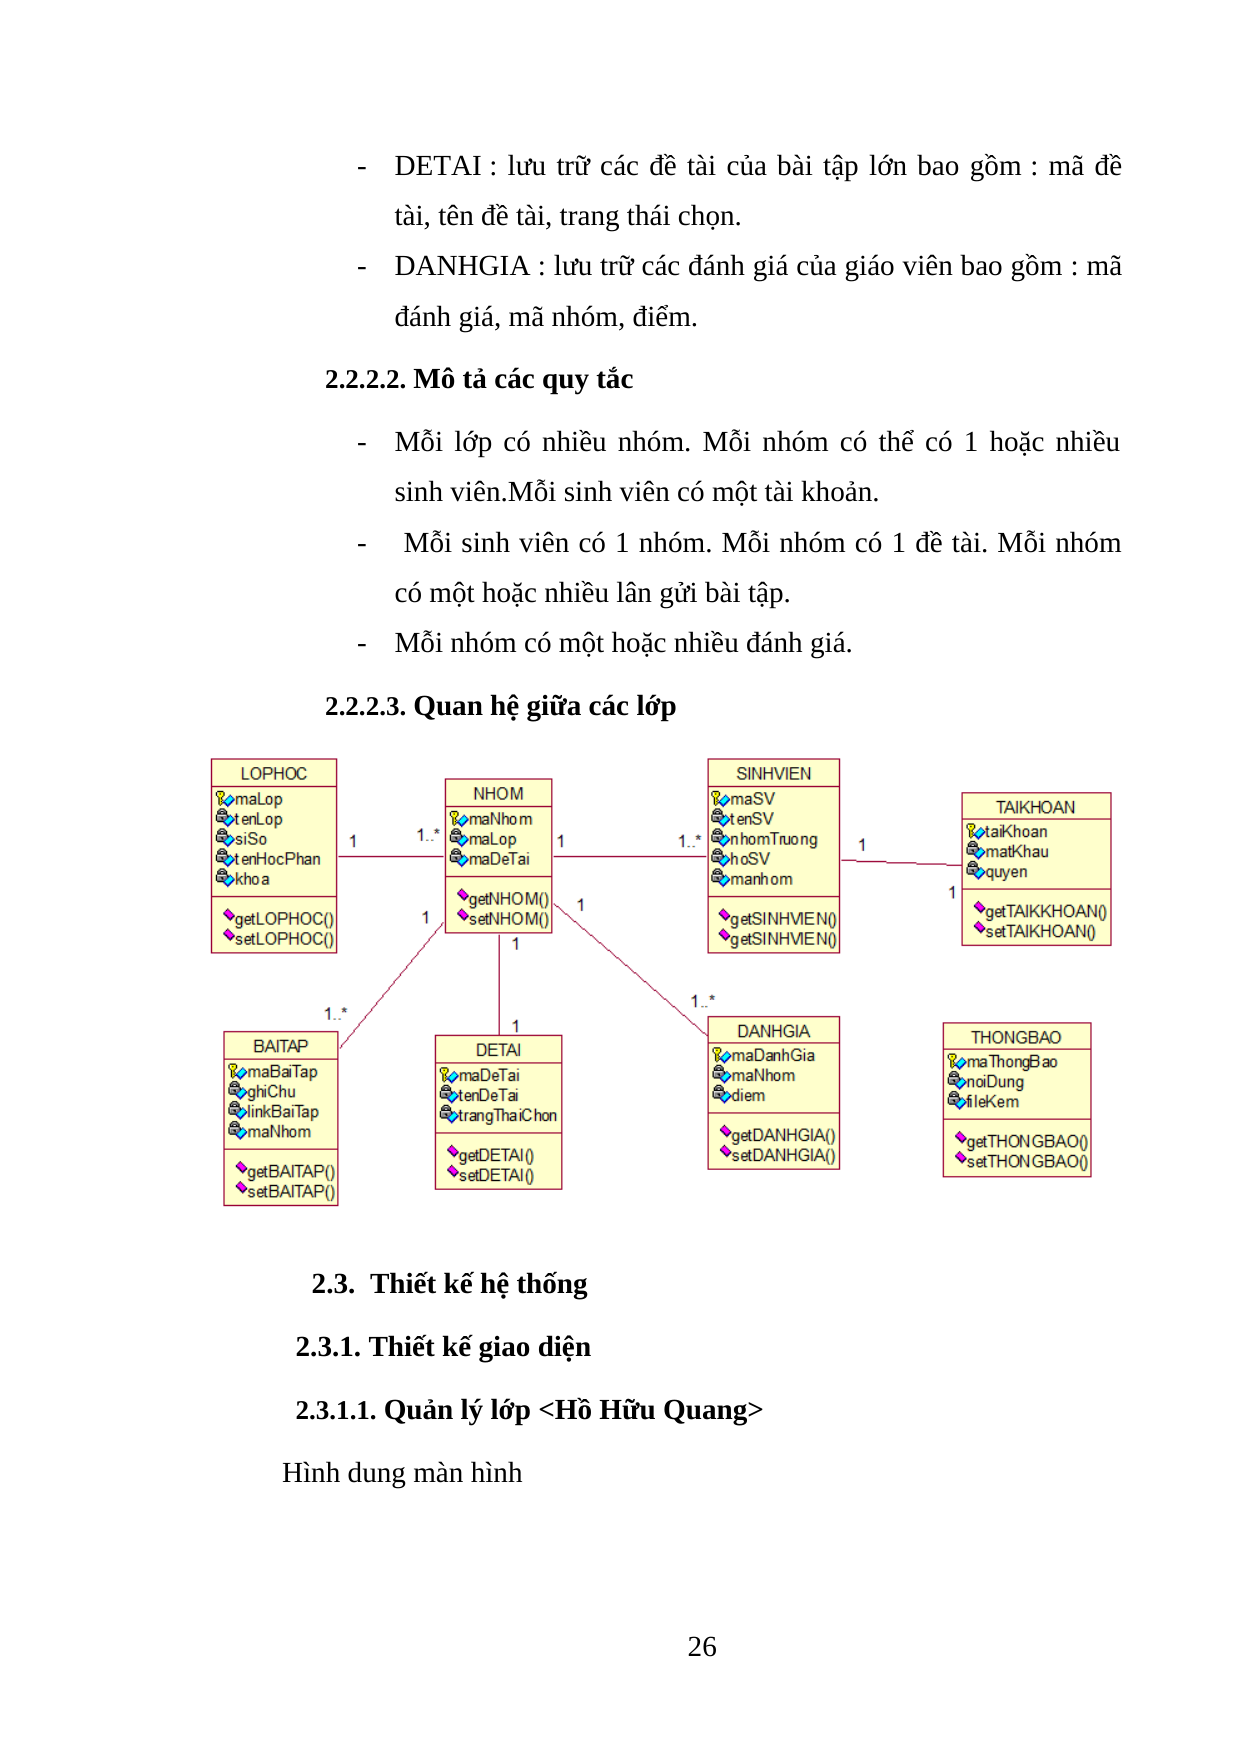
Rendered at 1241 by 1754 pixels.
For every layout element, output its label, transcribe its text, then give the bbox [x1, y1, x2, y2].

list DANHGIA : lưu trữ các đánh giá của giáo viên bao gồm : mã đánh giá, mã nhóm, điểm. [357, 248, 1122, 332]
list Mỗi nhóm có một hoặc nhiều đánh giá. [357, 626, 1122, 659]
subtitle Quan hệ giữa các lớp [325, 688, 1122, 722]
text Hình dung màn hình [207, 1455, 1122, 1488]
list Mỗi lớp có nhiều nhóm. Mỗi nhóm có thể có 1 hoặc nhiều sinh viên.Mỗi sinh viên có một tài khoản. [357, 424, 1122, 508]
subtitle Mô tả các quy tắc [325, 361, 1122, 395]
picture [206, 751, 1123, 1225]
list DETAI : lưu trữ các đề tài của bài tập lớn bao gồm : mã đề tài, tên đề tài, trang thái chọn. [357, 148, 1122, 232]
subtitle Thiết kế hệ thống [236, 1266, 1122, 1300]
subtitle Quản lý lớp <Hồ Hữu Quang> [295, 1392, 1122, 1425]
subtitle Thiết kế giao diện [295, 1329, 1122, 1363]
list Mỗi sinh viên có 1 nhóm. Mỗi nhóm có 1 đề tài. Mỗi nhóm có một hoặc nhiều lân gửi bài tập. [357, 525, 1122, 609]
